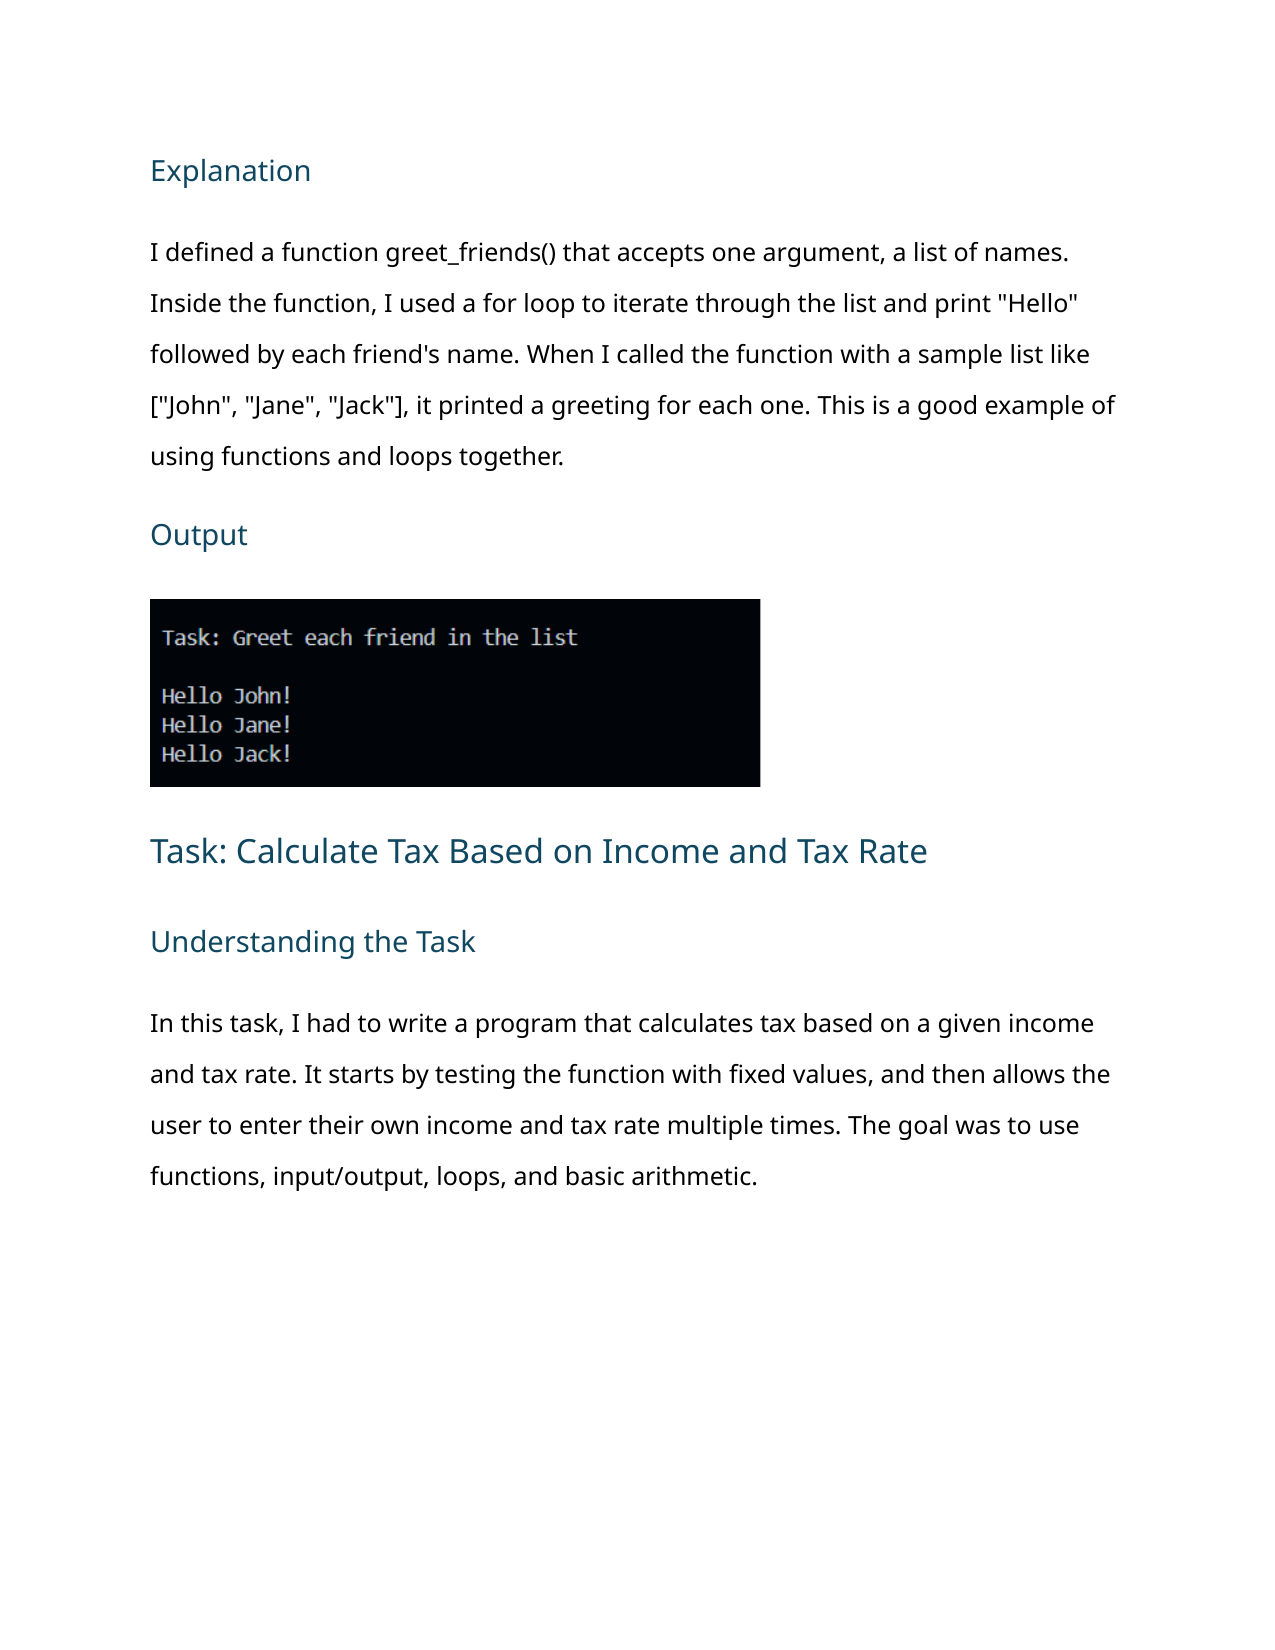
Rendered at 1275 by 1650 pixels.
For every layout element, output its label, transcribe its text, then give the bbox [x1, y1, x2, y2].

text I defined a function greet_friends() that accepts one argument, a list of names. Inside the function, I used a for loop to iterate through the list and print "Hello" followed by each friend's name. When I called the function with a sample list like ["John", "Jane", "Jack"], it printed a greeting for each one. This is a good example of using functions and loops together. [150, 234, 1125, 473]
subtitle Explanation [150, 150, 1125, 190]
subtitle Task: Calculate Tax Based on Income and Tax Rate [150, 828, 1125, 874]
subtitle Understanding the Task [150, 921, 1125, 961]
picture [150, 599, 761, 787]
text In this task, I had to write a program that calculates tax based on a given income and tax rate. It starts by testing the function with fixed values, and then allows the user to enter their own income and tax rate multiple times. The goal was to use functions, input/output, loops, and basic arithmetic. [150, 1006, 1125, 1193]
subtitle Output [150, 515, 1125, 554]
